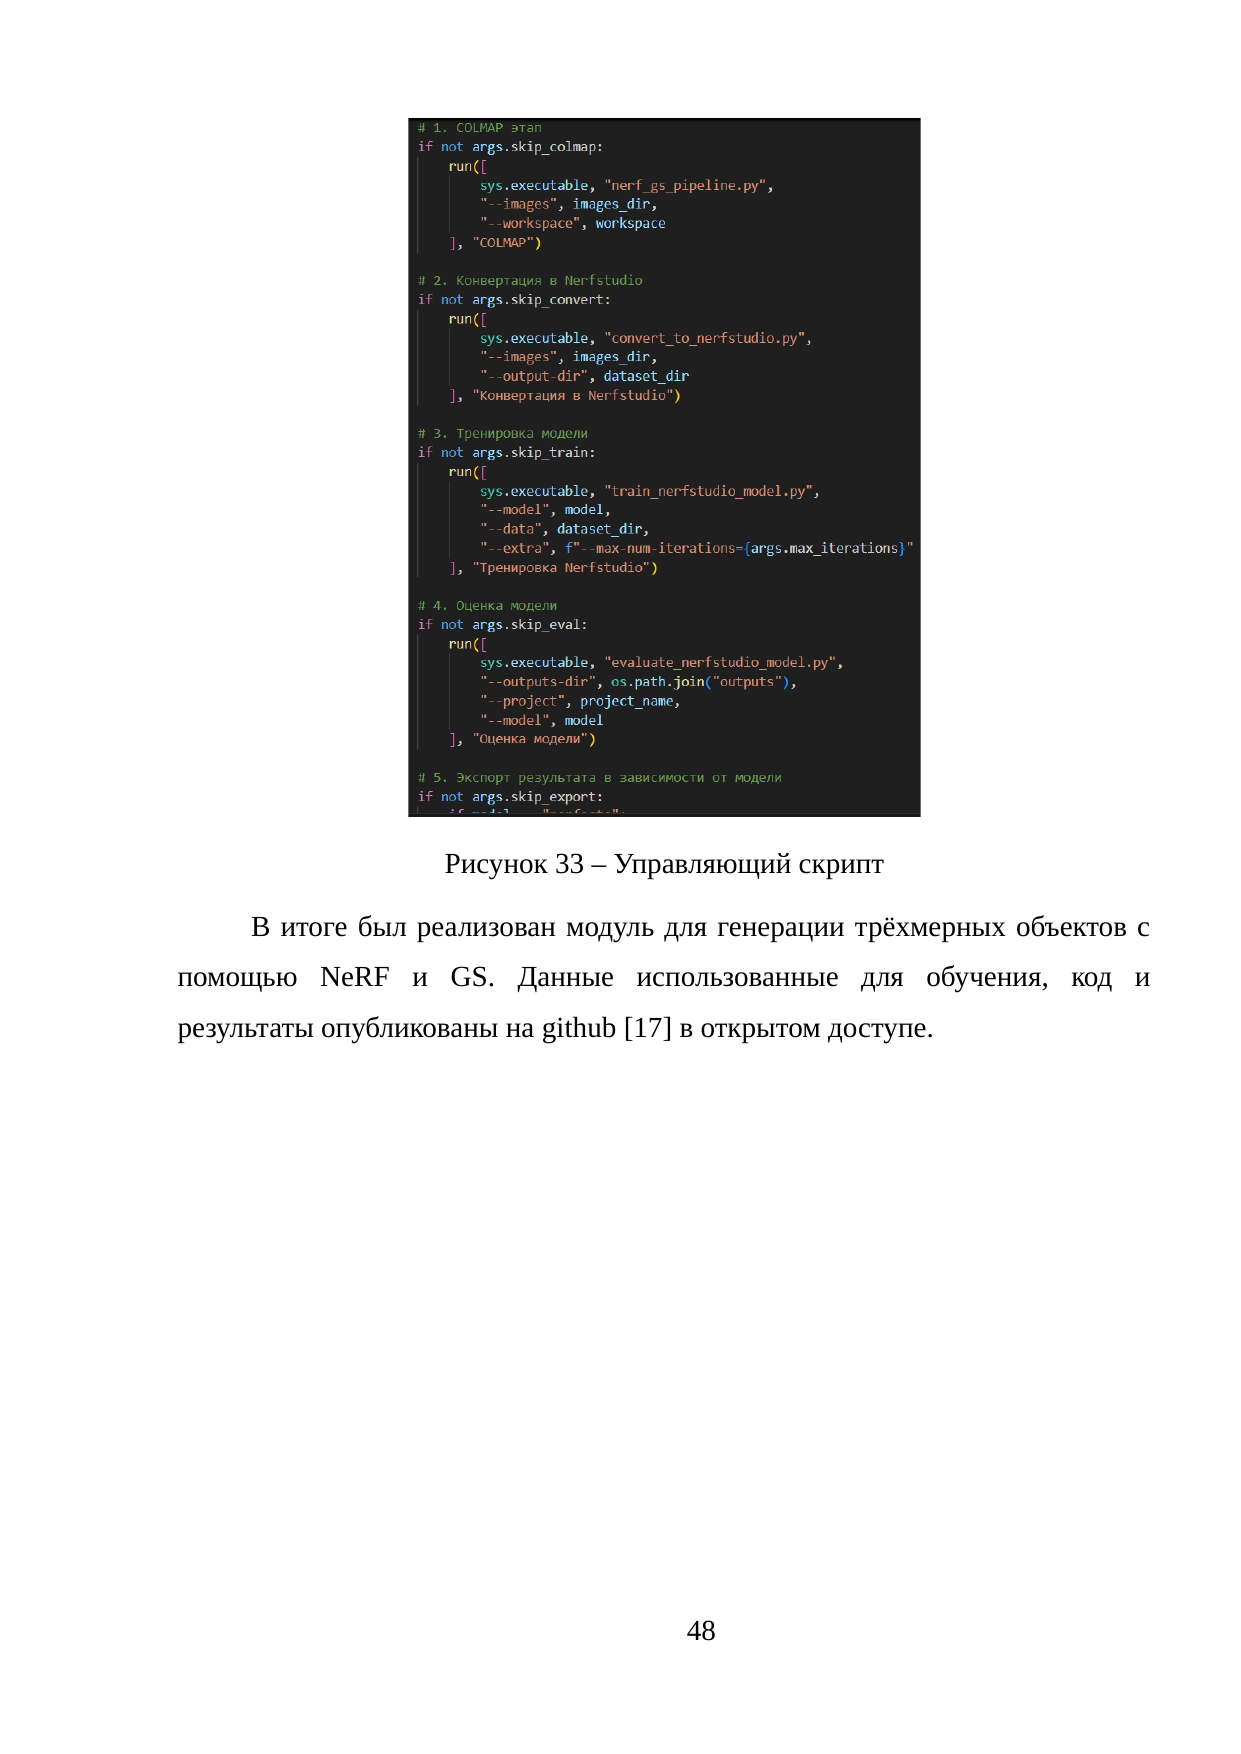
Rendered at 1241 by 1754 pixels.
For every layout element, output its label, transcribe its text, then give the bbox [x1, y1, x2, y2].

text В итоге был реализован модуль для генерации трёхмерных объектов с помощью NeRF и GS. Данные использованные для обучения, код и результаты опубликованы на github [17] в открытом доступе. [177, 909, 1152, 1043]
picture [408, 118, 921, 817]
text Рисунок 33 – Управляющий скрипт [177, 846, 1152, 880]
